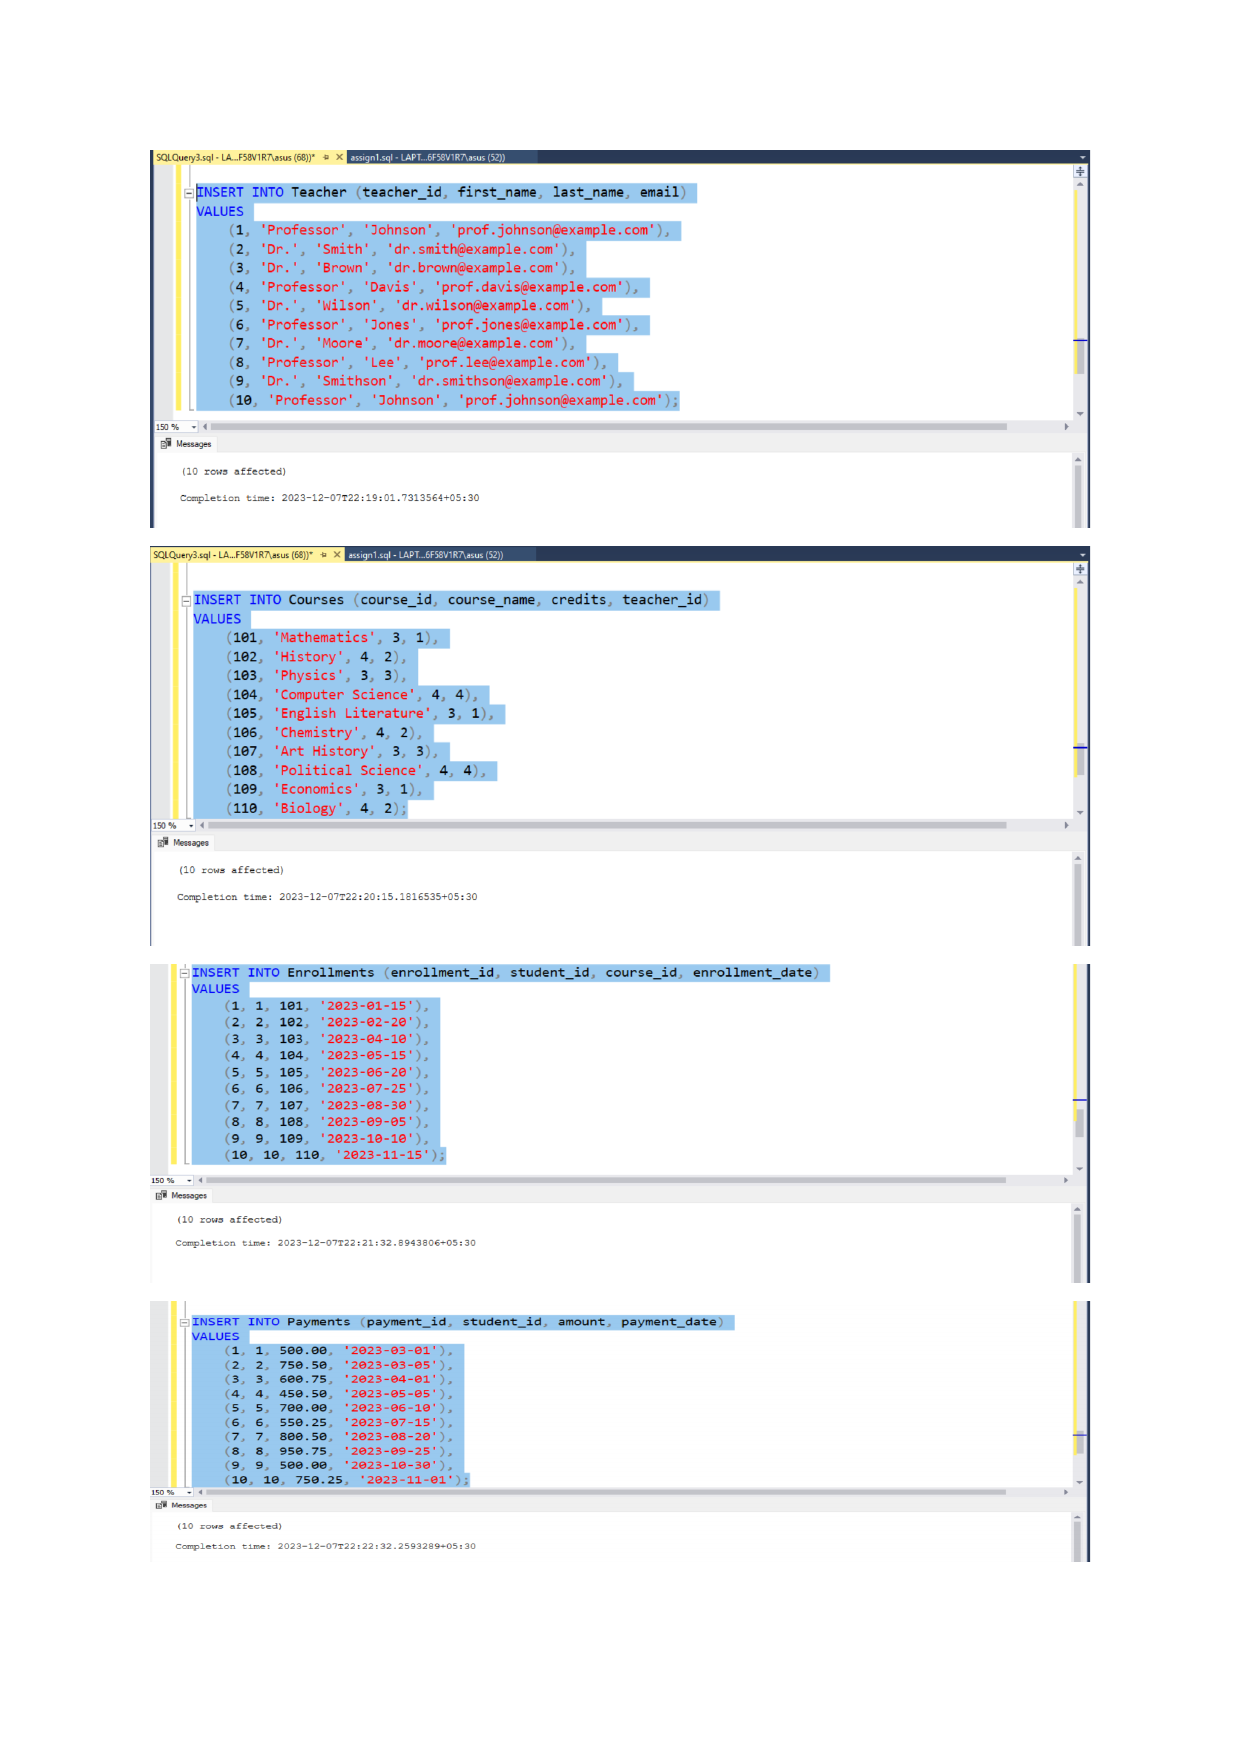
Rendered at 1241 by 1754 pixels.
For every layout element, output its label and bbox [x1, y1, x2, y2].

picture [150, 1301, 1091, 1562]
picture [150, 964, 1091, 1283]
picture [150, 150, 1091, 528]
picture [150, 546, 1091, 946]
